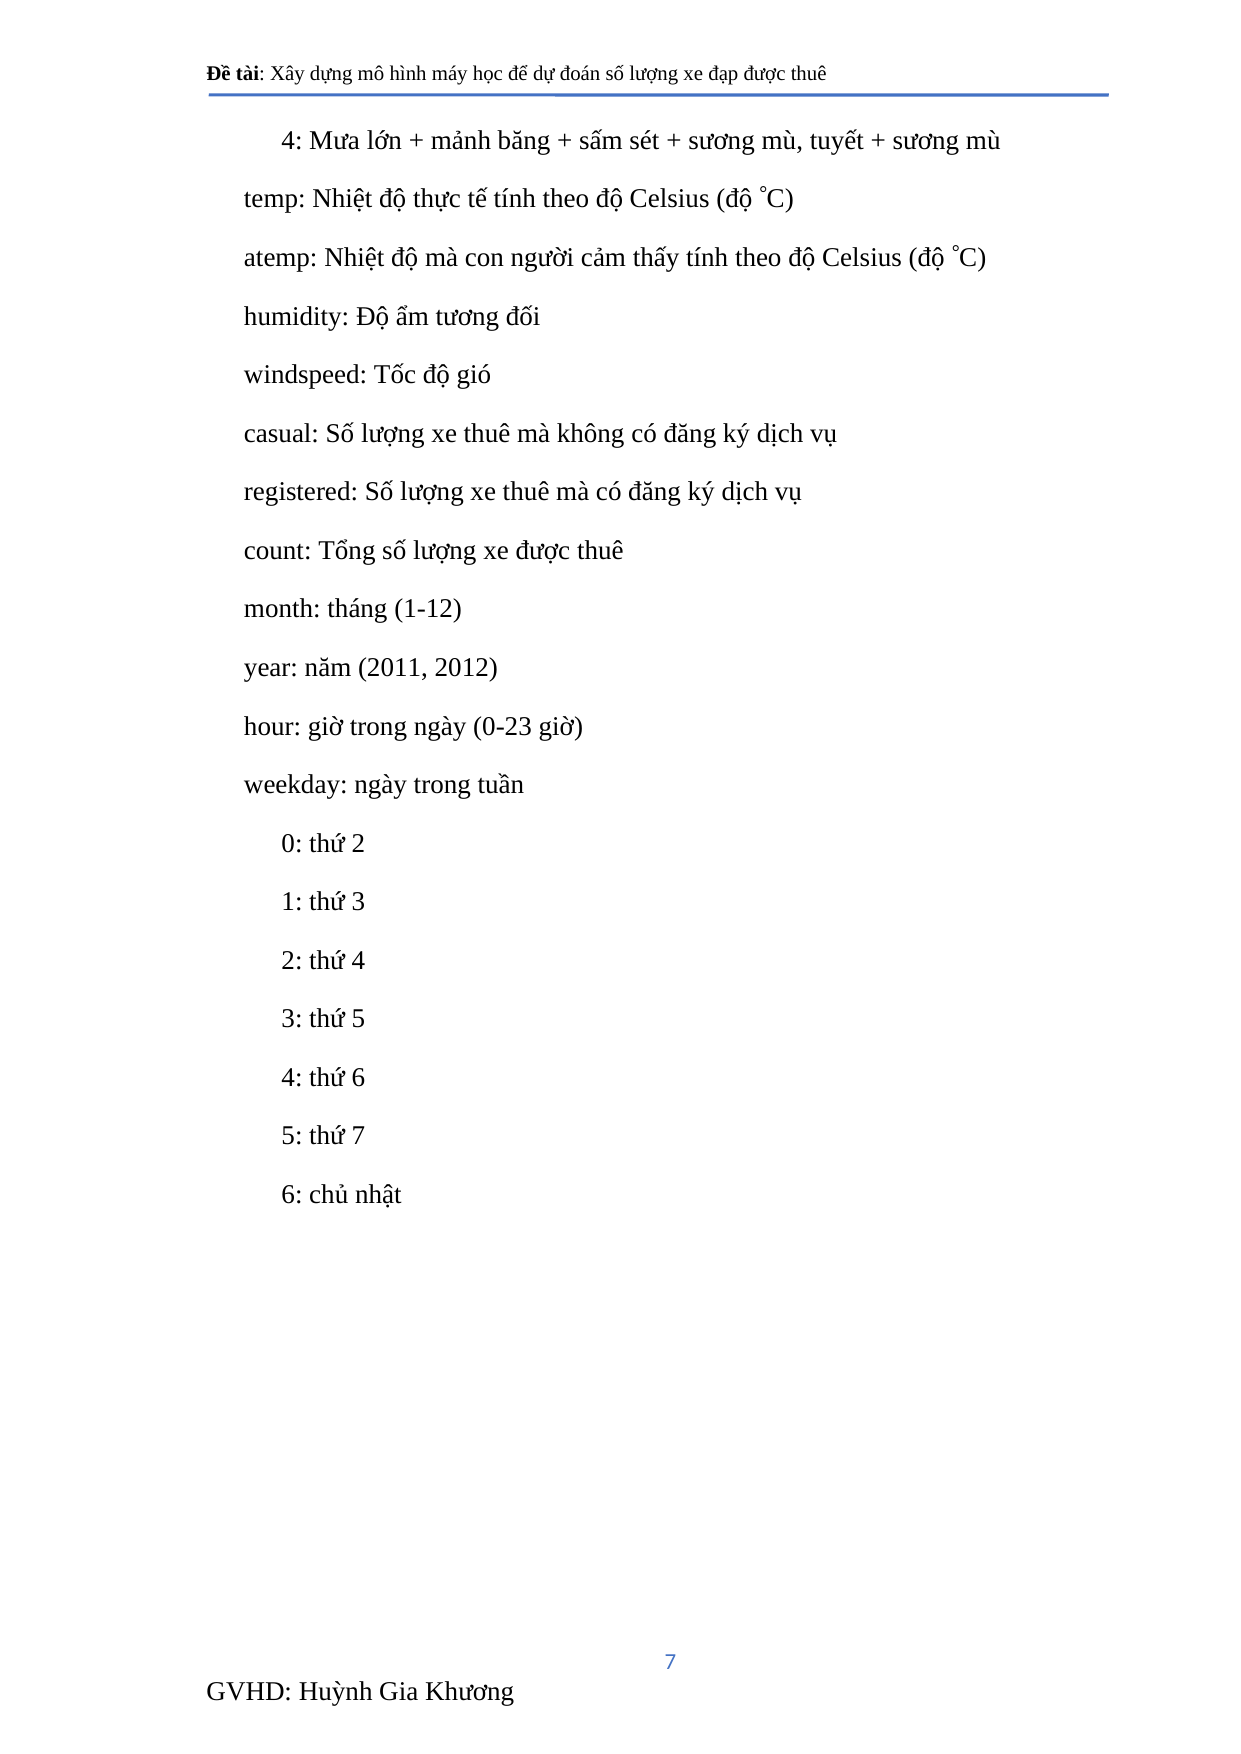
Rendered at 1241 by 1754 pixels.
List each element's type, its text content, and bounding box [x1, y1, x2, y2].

text 3: thứ 5 [244, 1002, 1134, 1033]
text weekday: ngày trong tuần [244, 768, 1134, 799]
text hour: giờ trong ngày (0-23 giờ) [244, 710, 1134, 741]
text month: tháng (1-12) [206, 593, 1134, 624]
text 5: thứ 7 [244, 1119, 1134, 1151]
text 4: thứ 6 [244, 1061, 1134, 1092]
text 2: thứ 4 [244, 944, 1134, 975]
text 4: Mưa lớn + mảnh băng + sấm sét + sương mù, tuyết + sương mù [244, 124, 1134, 155]
text 6: chủ nhật [244, 1178, 1134, 1209]
text year: năm (2011, 2012) [244, 651, 1134, 682]
text registered: Số lượng xe thuê mà có đăng ký dịch vụ [206, 476, 1134, 507]
text casual: Số lượng xe thuê mà không có đăng ký dịch vụ [206, 417, 1134, 448]
text windspeed: Tốc độ gió [206, 358, 1134, 389]
text atemp: Nhiệt độ mà con người cảm thấy tính theo độ Celsius (độ C) [206, 241, 1134, 272]
text temp: Nhiệt độ thực tế tính theo độ Celsius (độ C) [206, 182, 1134, 214]
text 1: thứ 3 [244, 885, 1134, 916]
text 0: thứ 2 [244, 827, 1134, 858]
text count: Tổng số lượng xe được thuê [206, 534, 1134, 565]
text humidity: Độ ẩm tương đối [206, 300, 1134, 331]
